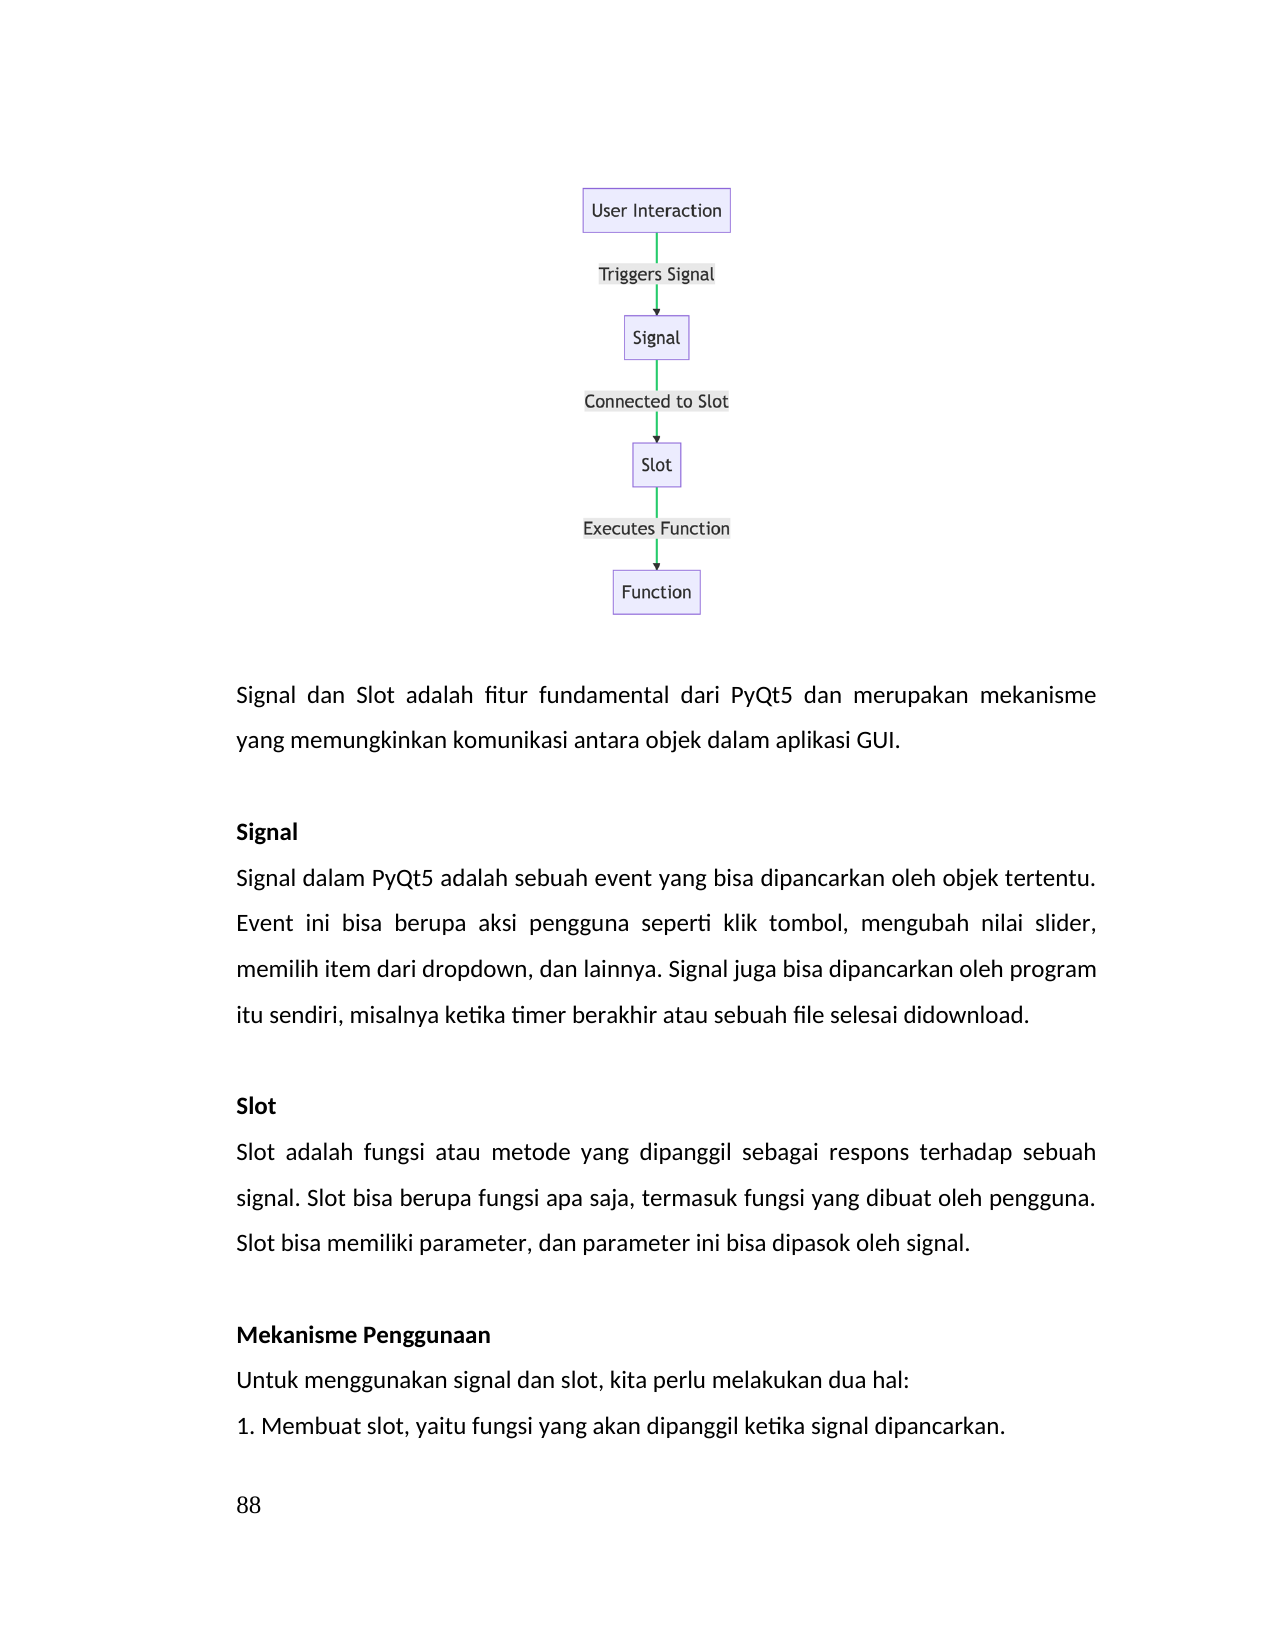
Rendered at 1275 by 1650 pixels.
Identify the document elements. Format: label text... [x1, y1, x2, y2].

text Signal dan Slot adalah fitur fundamental dari PyQt5 dan merupakan mekanisme yang memungkinkan komunikasi antara objek dalam aplikasi GUI. [236, 679, 1098, 755]
text Slot [236, 1090, 1098, 1121]
text Untuk menggunakan signal dan slot, kita perlu melakukan dua hal: [236, 1365, 1098, 1395]
picture [525, 177, 809, 622]
text Signal dalam PyQt5 adalah sebuah event yang bisa dipancarkan oleh objek tertentu. Event ini bisa berupa aksi pengguna seperti klik tombol, mengubah nilai slider, memilih item dari dropdown, dan lainnya. Signal juga bisa dipancarkan oleh program itu sendiri, misalnya ketika timer berakhir atau sebuah file selesai didownload. [236, 862, 1098, 1029]
text Signal [236, 816, 1098, 846]
text 1. Membuat slot, yaitu fungsi yang akan dipanggil ketika signal dipancarkan. [236, 1410, 1098, 1441]
text Slot adalah fungsi atau metode yang dipanggil sebagai respons terhadap sebuah signal. Slot bisa berupa fungsi apa saja, termasuk fungsi yang dibuat oleh pengguna. Slot bisa memiliki parameter, dan parameter ini bisa dipasok oleh signal. [236, 1136, 1098, 1258]
text Mekanisme Penggunaan [236, 1319, 1098, 1349]
